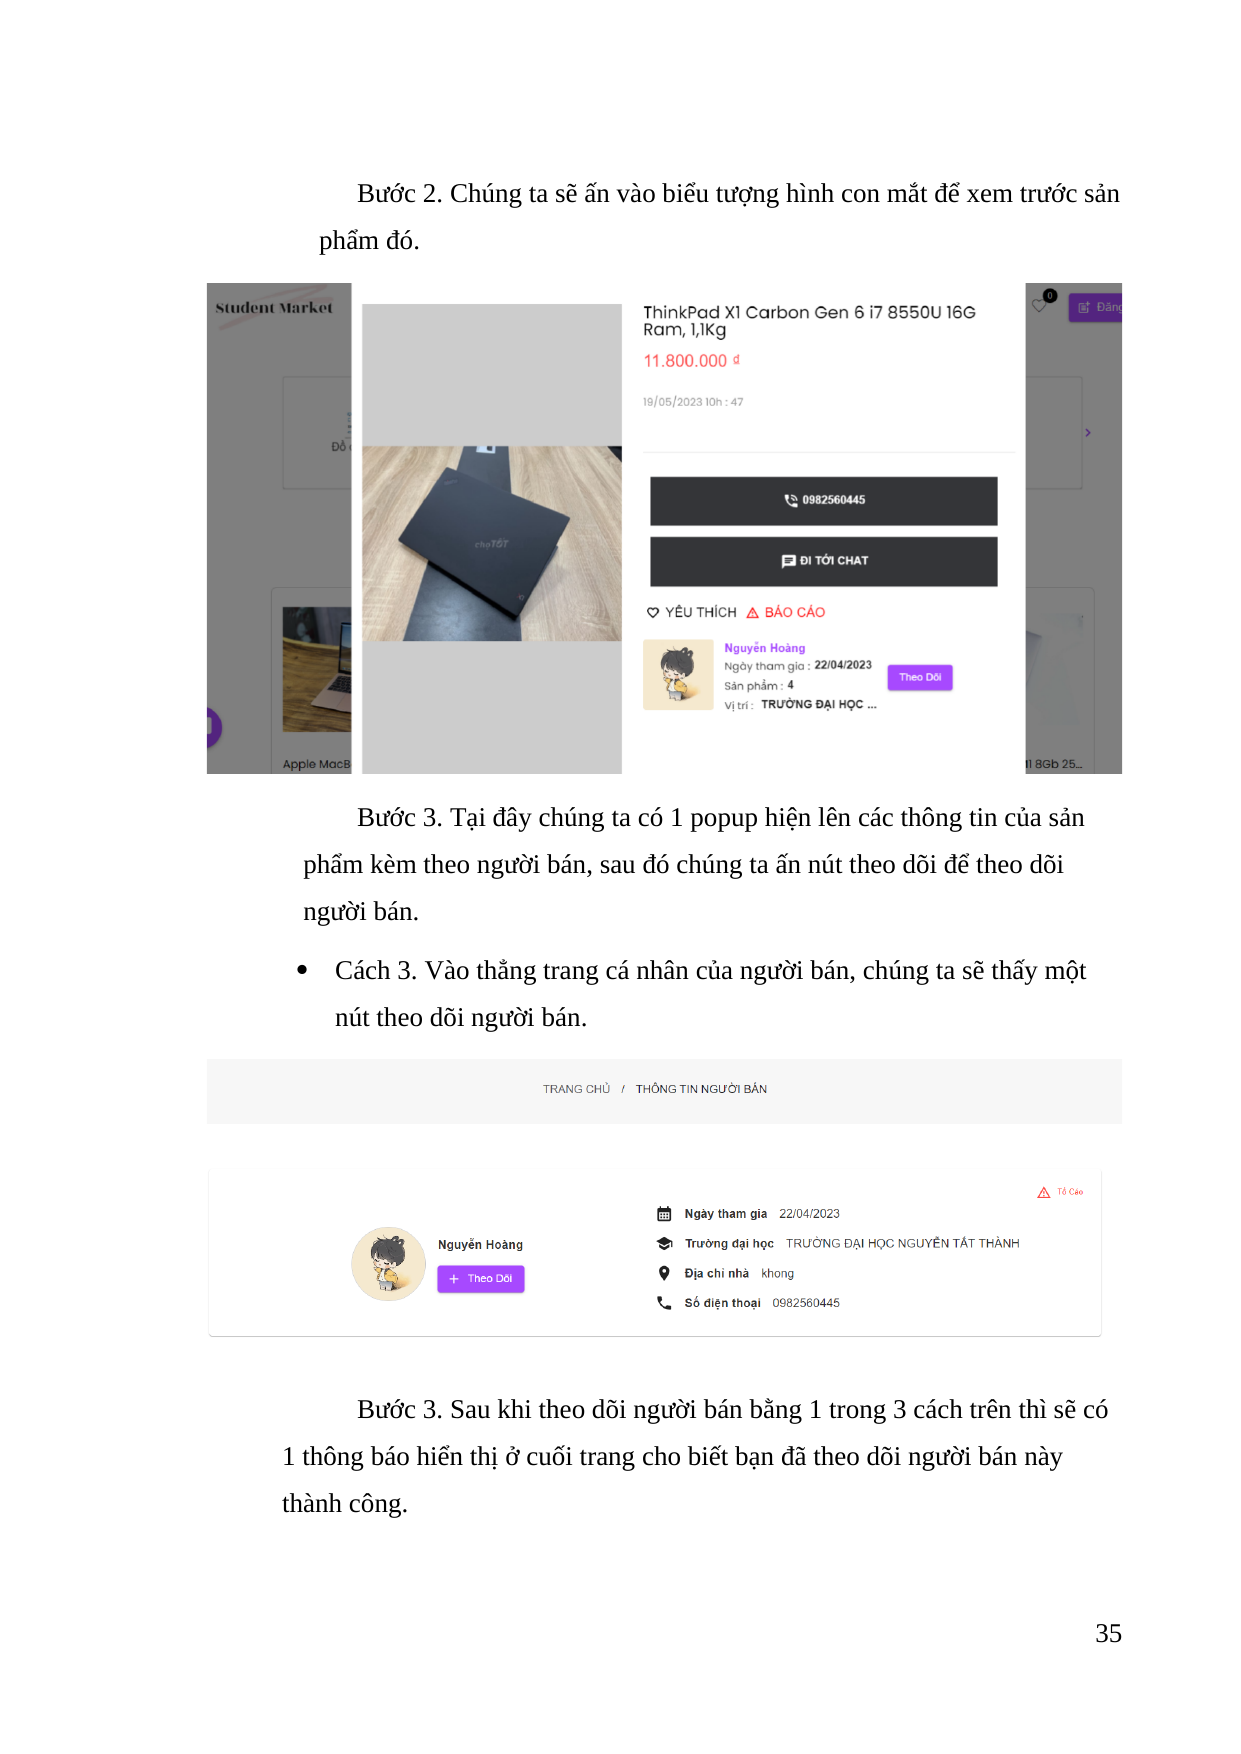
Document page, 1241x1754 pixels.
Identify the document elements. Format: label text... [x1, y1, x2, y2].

picture [206, 283, 1123, 774]
text Bước 3. Sau khi theo dõi người bán bằng 1 trong 3 cách trên thì sẽ có 1 thông báo hiển thị ở cuối trang cho biết bạn đã theo dõi người bán này thành công. [282, 1393, 1122, 1518]
picture [206, 1059, 1123, 1360]
list Cách 3. Vào thẳng trang cá nhân của người bán, chúng ta sẽ thấy một nút theo dõi người bán. [297, 954, 1122, 1032]
text Bước 3. Tại đây chúng ta có 1 popup hiện lên các thông tin của sản phẩm kèm theo người bán, sau đó chúng ta ấn nút theo dõi để theo dõi người bán. [303, 801, 1122, 926]
text Bước 2. Chúng ta sẽ ấn vào biểu tượng hình con mắt để xem trước sản phẩm đó. [319, 177, 1122, 255]
